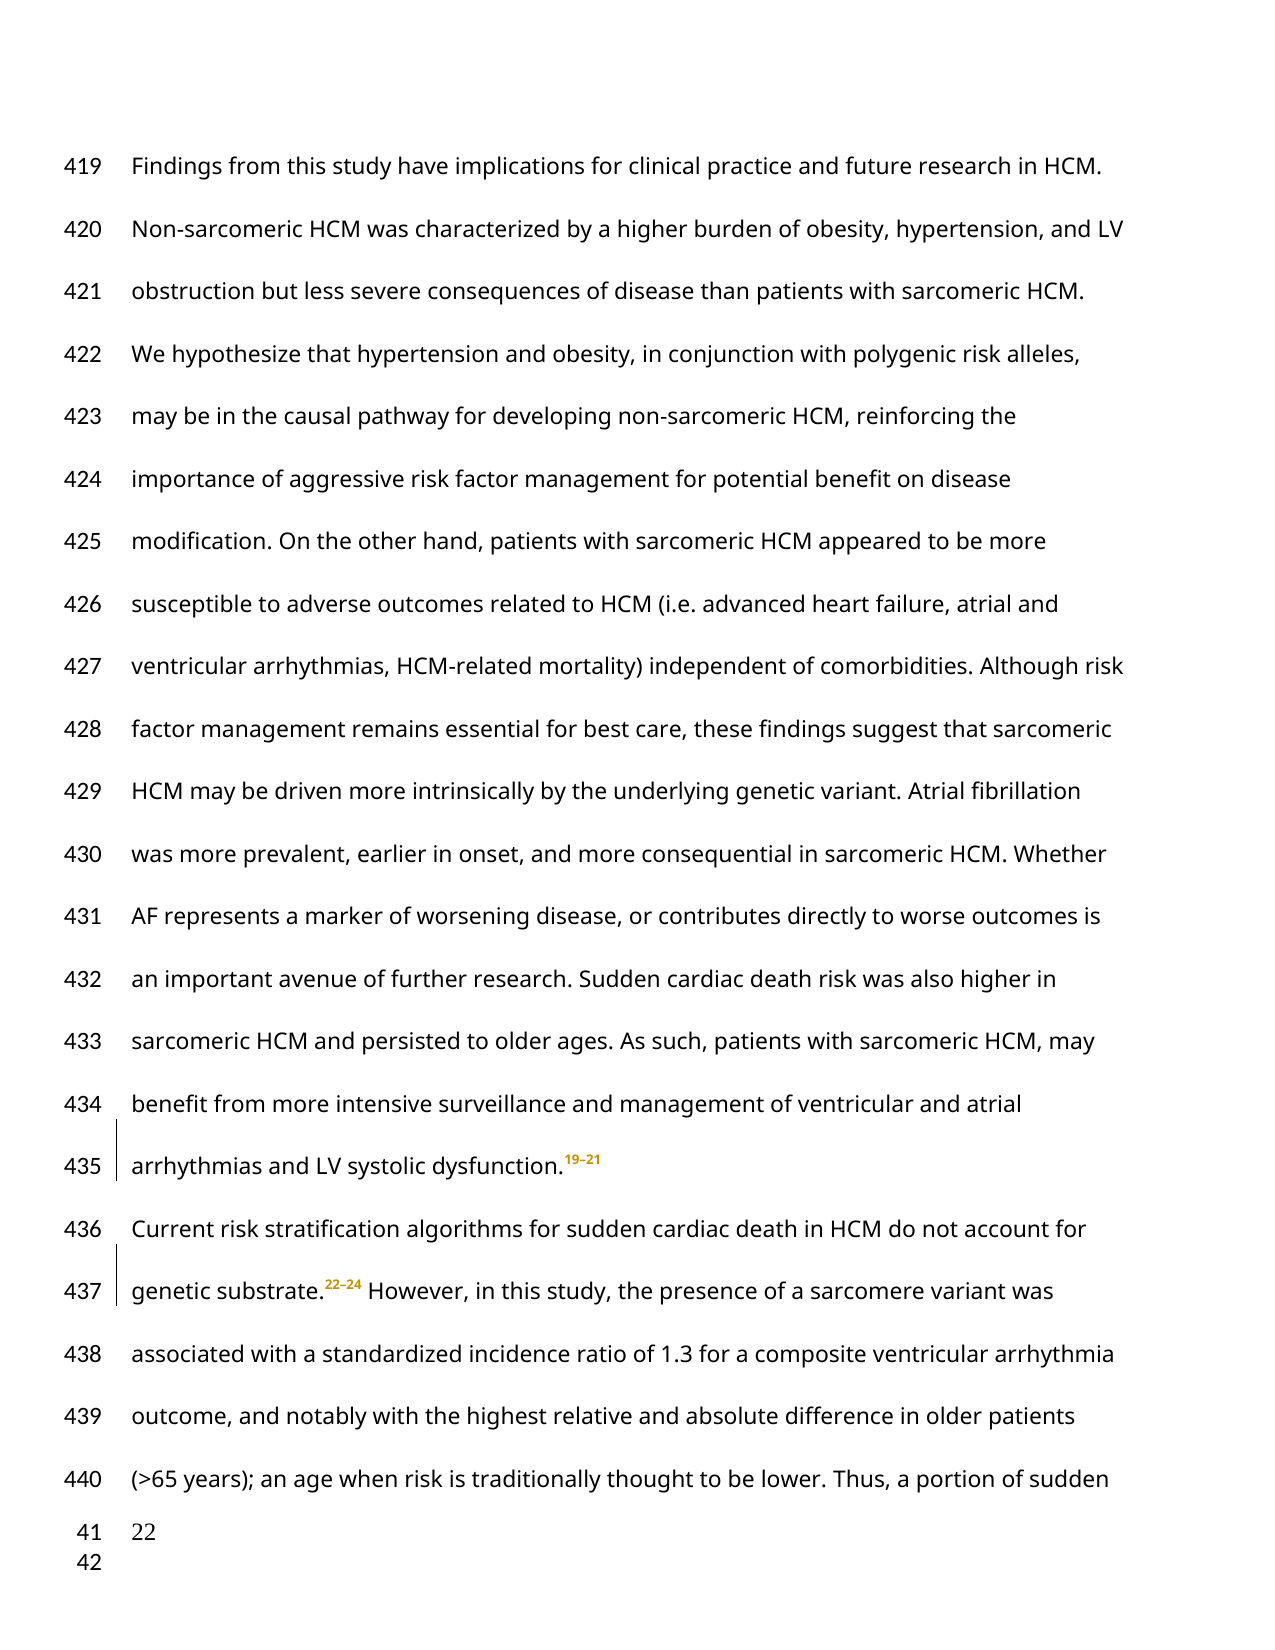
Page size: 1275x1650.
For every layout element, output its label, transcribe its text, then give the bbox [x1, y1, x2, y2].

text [131, 1212, 1125, 1494]
text Findings from this study have implications for clinical practice and future research in HCM. Non-sarcomeric HCM was characterized by a higher burden of obesity, hypertension, and LV obstruction but less severe consequences of disease than patients with sarcomeric HCM. We hypothesize that hypertension and obesity, in conjunction with polygenic risk alleles, may be in the causal pathway for developing non-sarcomeric HCM, reinforcing the importance of aggressive risk factor management for potential benefit on disease modification. On the other hand, patients with sarcomeric HCM appeared to be more susceptible to adverse outcomes related to HCM (i.e. advanced heart failure, atrial and ventricular arrhythmias, HCM-related mortality) independent of comorbidities. Although risk factor management remains essential for best care, these findings suggest that sarcomeric HCM may be driven more intrinsically by the underlying genetic variant. Atrial fibrillation was more prevalent, earlier in onset, and more consequential in sarcomeric HCM. Whether AF represents a marker of worsening disease, or contributes directly to worse outcomes is an important avenue of further research. Sudden cardiac death risk was also higher in sarcomeric HCM and persisted to older ages. As such, patients with sarcomeric HCM, may benefit from more intensive surveillance and management of ventricular and atrial arrhythmias and LV systolic dysfunction.19–21 [131, 150, 1125, 1181]
